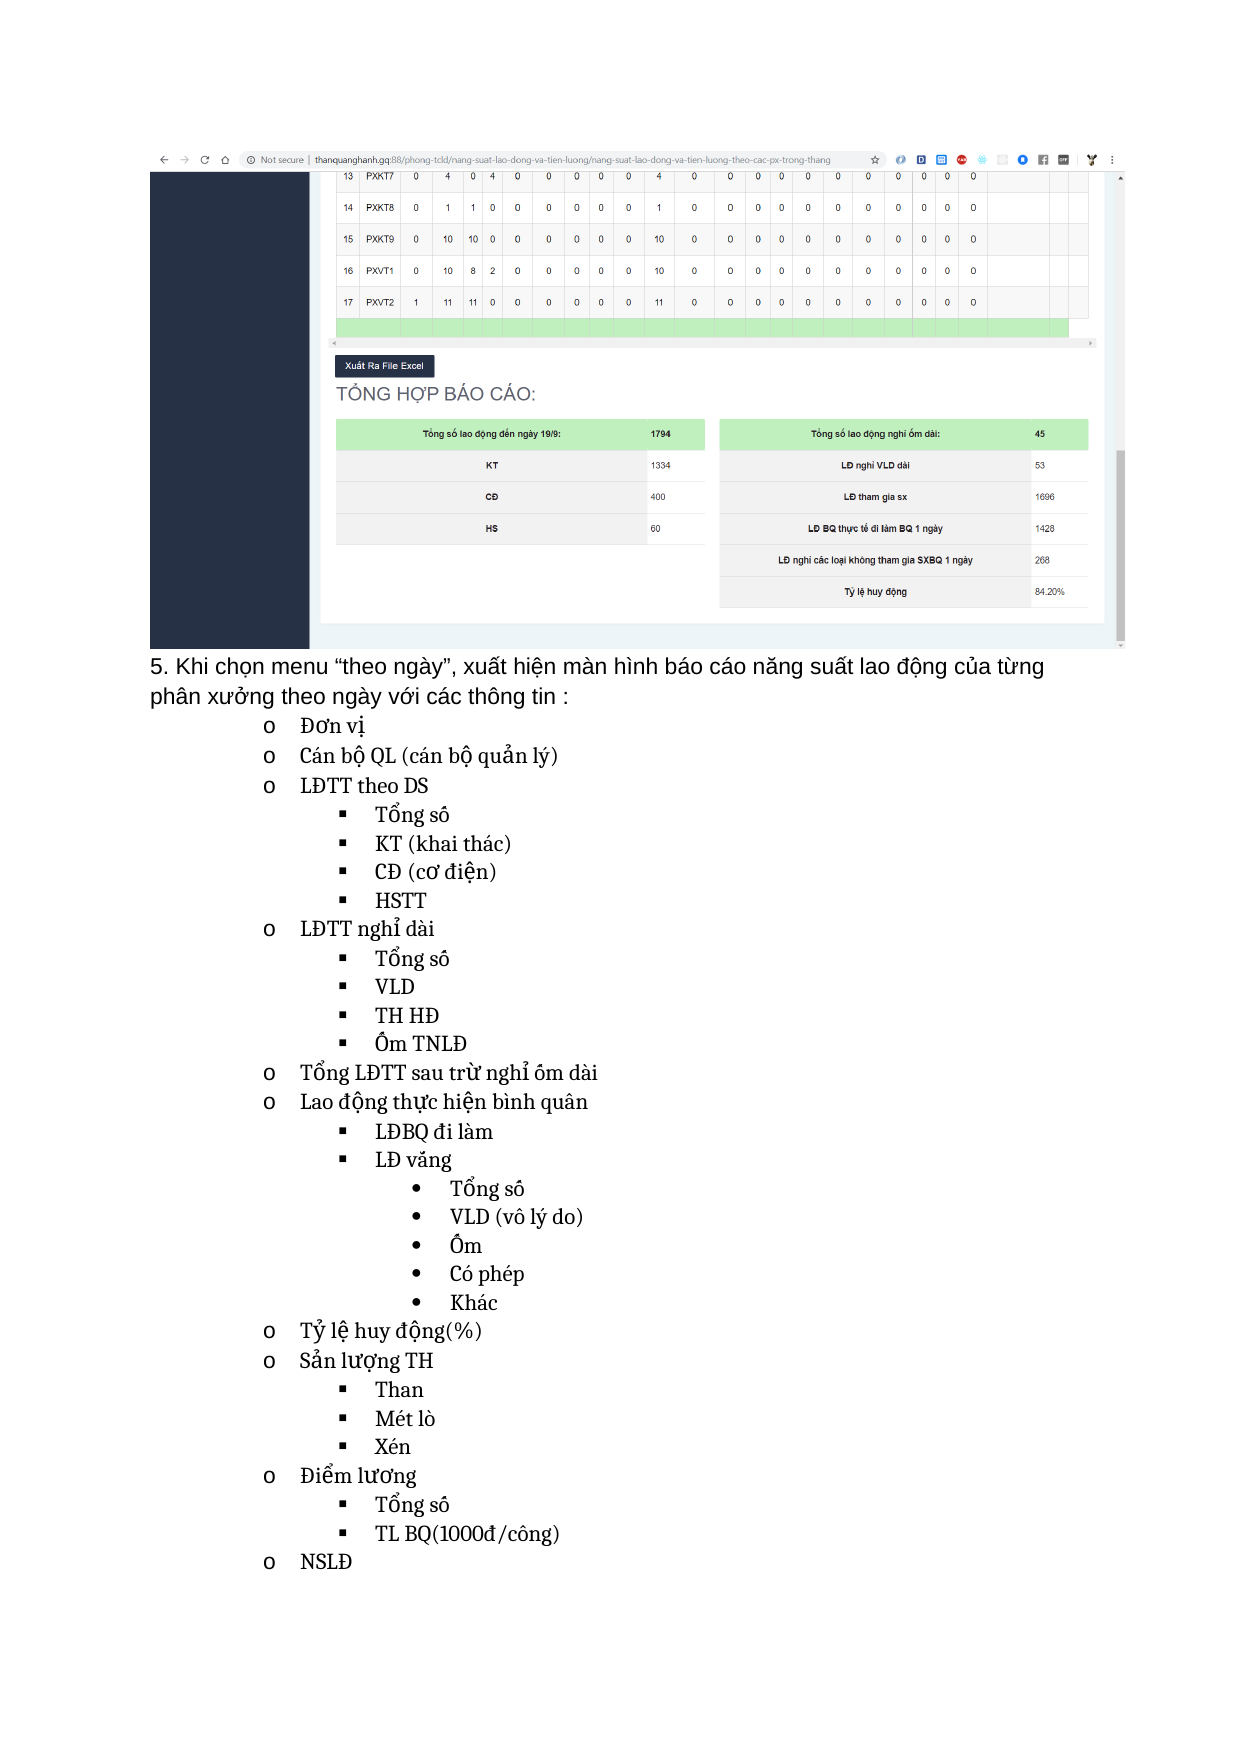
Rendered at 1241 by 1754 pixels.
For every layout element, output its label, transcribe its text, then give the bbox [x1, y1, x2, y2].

list LĐTT theo DS [262, 772, 1090, 800]
list Ốm [412, 1232, 1090, 1259]
list Ốm TNLĐ [337, 1031, 1090, 1057]
list Sản lượng TH [262, 1347, 1090, 1375]
list Mét lò [337, 1406, 1090, 1432]
list Tổng số [337, 1492, 1090, 1518]
list Điểm lương [262, 1462, 1090, 1490]
list Đơn vị [262, 713, 1090, 741]
list Than [337, 1377, 1090, 1403]
list Xén [337, 1434, 1090, 1460]
list Tổng số [412, 1176, 1090, 1202]
list LĐTT nghỉ dài [262, 916, 1090, 943]
list Cán bộ QL (cán bộ quản lý) [262, 743, 1090, 770]
list Tỷ lệ huy động(%) [262, 1318, 1090, 1345]
list Tổng số [337, 946, 1090, 972]
list LĐBQ đi làm [337, 1119, 1090, 1145]
picture [150, 150, 1125, 649]
list NSLĐ [262, 1549, 1090, 1577]
list Tổng LĐTT sau trừ nghỉ ốm dài [262, 1059, 1090, 1087]
list TL BQ(1000đ/công) [337, 1521, 1090, 1547]
list CĐ (cơ điện) [337, 859, 1090, 885]
list Lao động thực hiện bình quân [262, 1089, 1090, 1117]
list Khác [412, 1289, 1090, 1316]
text 5. Khi chọn menu “theo ngày”, xuất hiện màn hình báo cáo năng suất lao động của từng phân xưởng theo ngày với các thông tin : [150, 653, 1090, 709]
list LĐ vắng [337, 1147, 1090, 1173]
list Có phép [412, 1261, 1090, 1287]
list KT (khai thác) [337, 831, 1090, 857]
list HSTT [337, 887, 1090, 914]
list VLD (vô lý do) [412, 1204, 1090, 1230]
list TH HĐ [337, 1002, 1090, 1029]
list VLD [337, 974, 1090, 1000]
list Tổng số [337, 802, 1090, 828]
